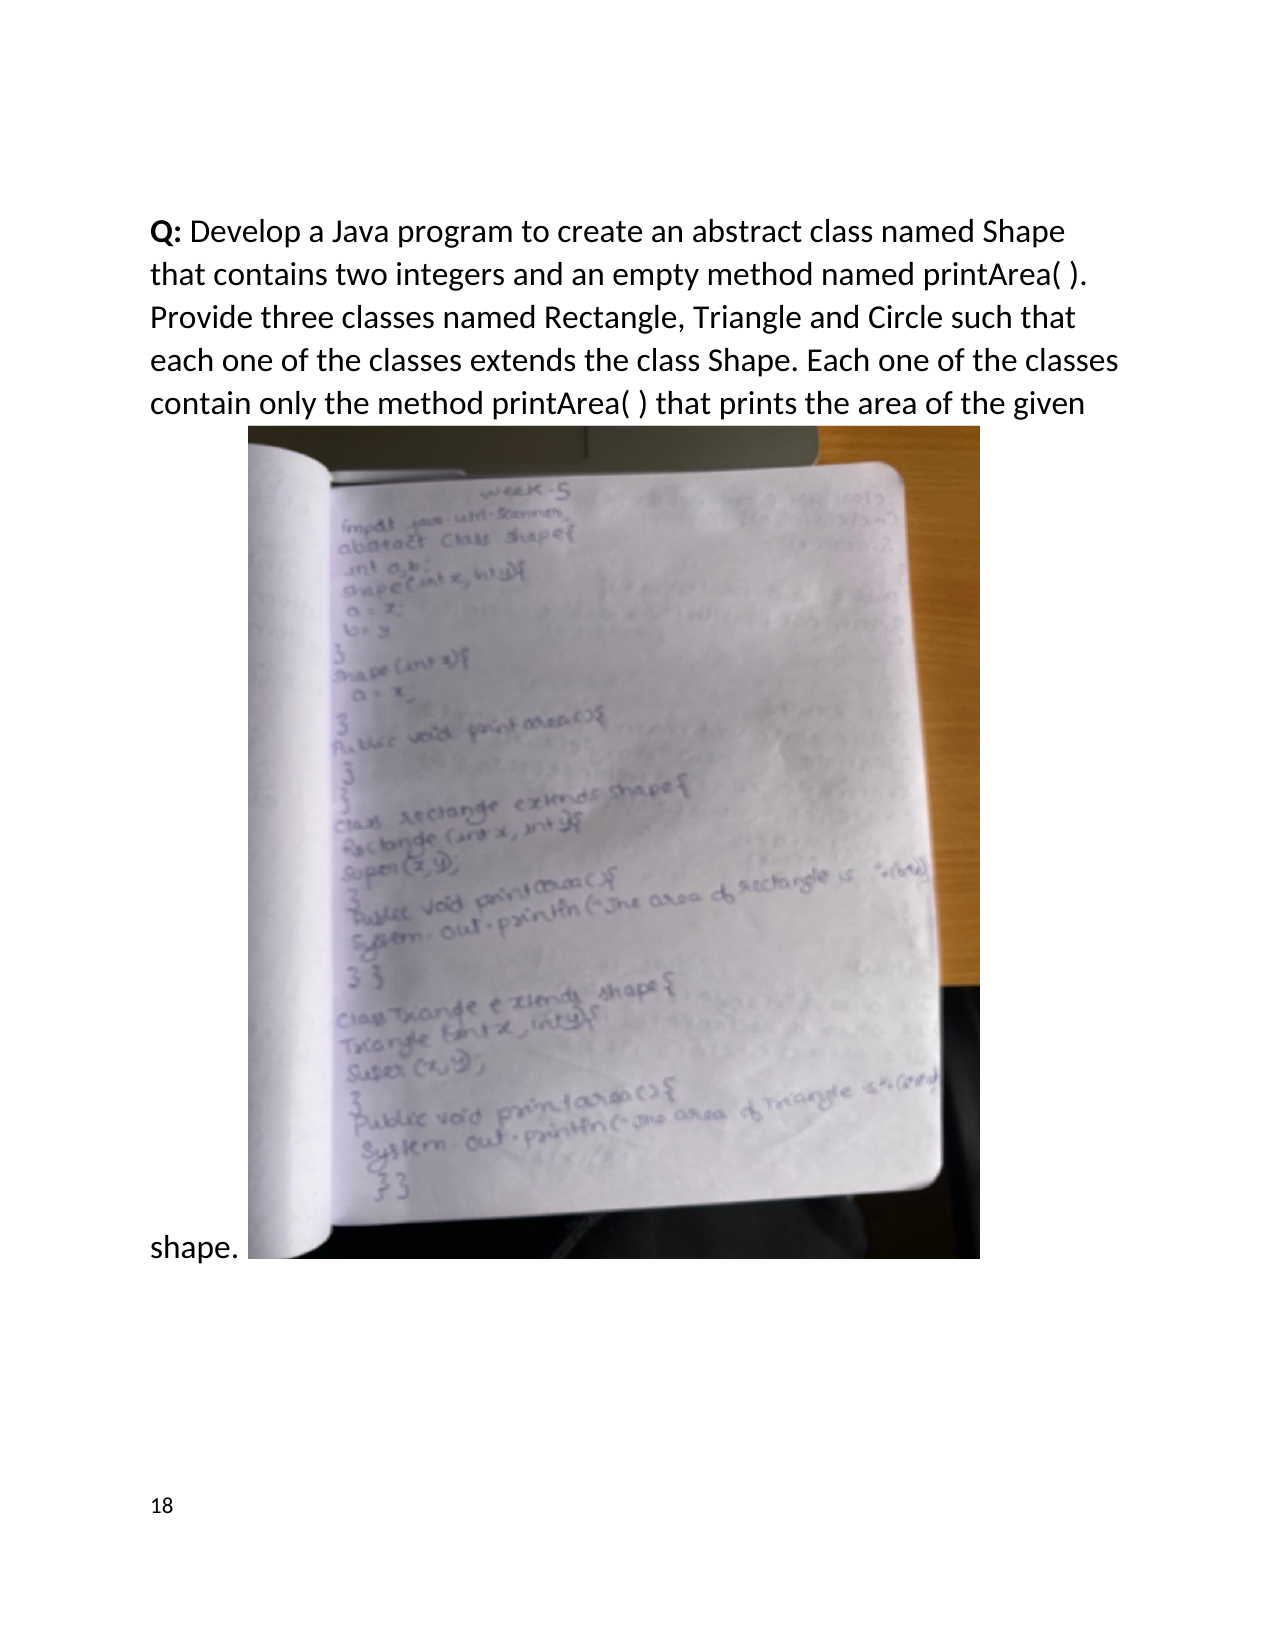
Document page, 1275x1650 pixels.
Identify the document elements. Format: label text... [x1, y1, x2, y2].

picture [248, 426, 980, 1259]
